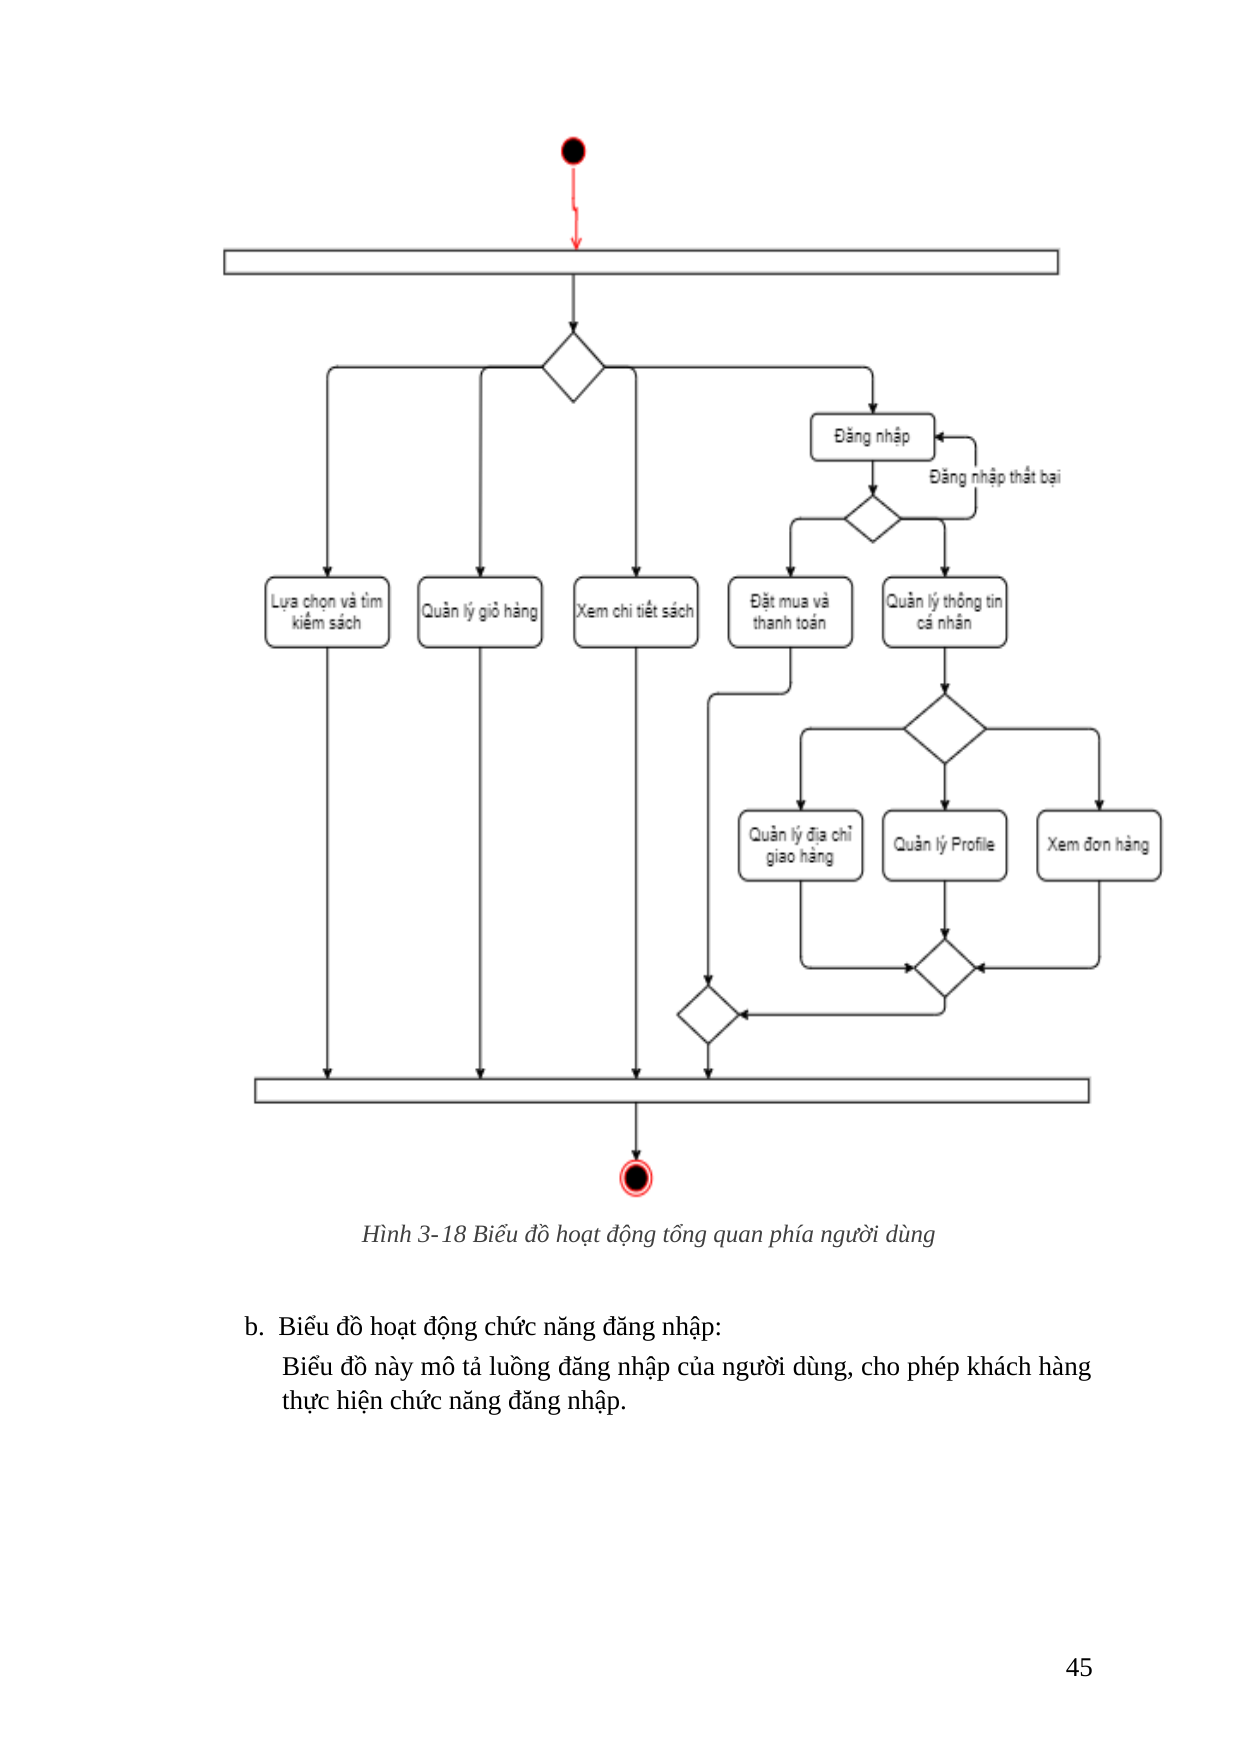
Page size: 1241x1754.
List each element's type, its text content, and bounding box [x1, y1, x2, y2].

text b. Biểu đồ hoạt động chức năng đăng nhập: [244, 1309, 1092, 1341]
picture [47, 118, 1222, 1211]
text Hình - Biểu đồ hoạt động tổng quan phía người dùng [207, 1219, 1092, 1248]
list Biểu đồ này mô tả luồng đăng nhập của người dùng, cho phép khách hàng thực hiện chức năng đăng nhập. [282, 1350, 1092, 1415]
